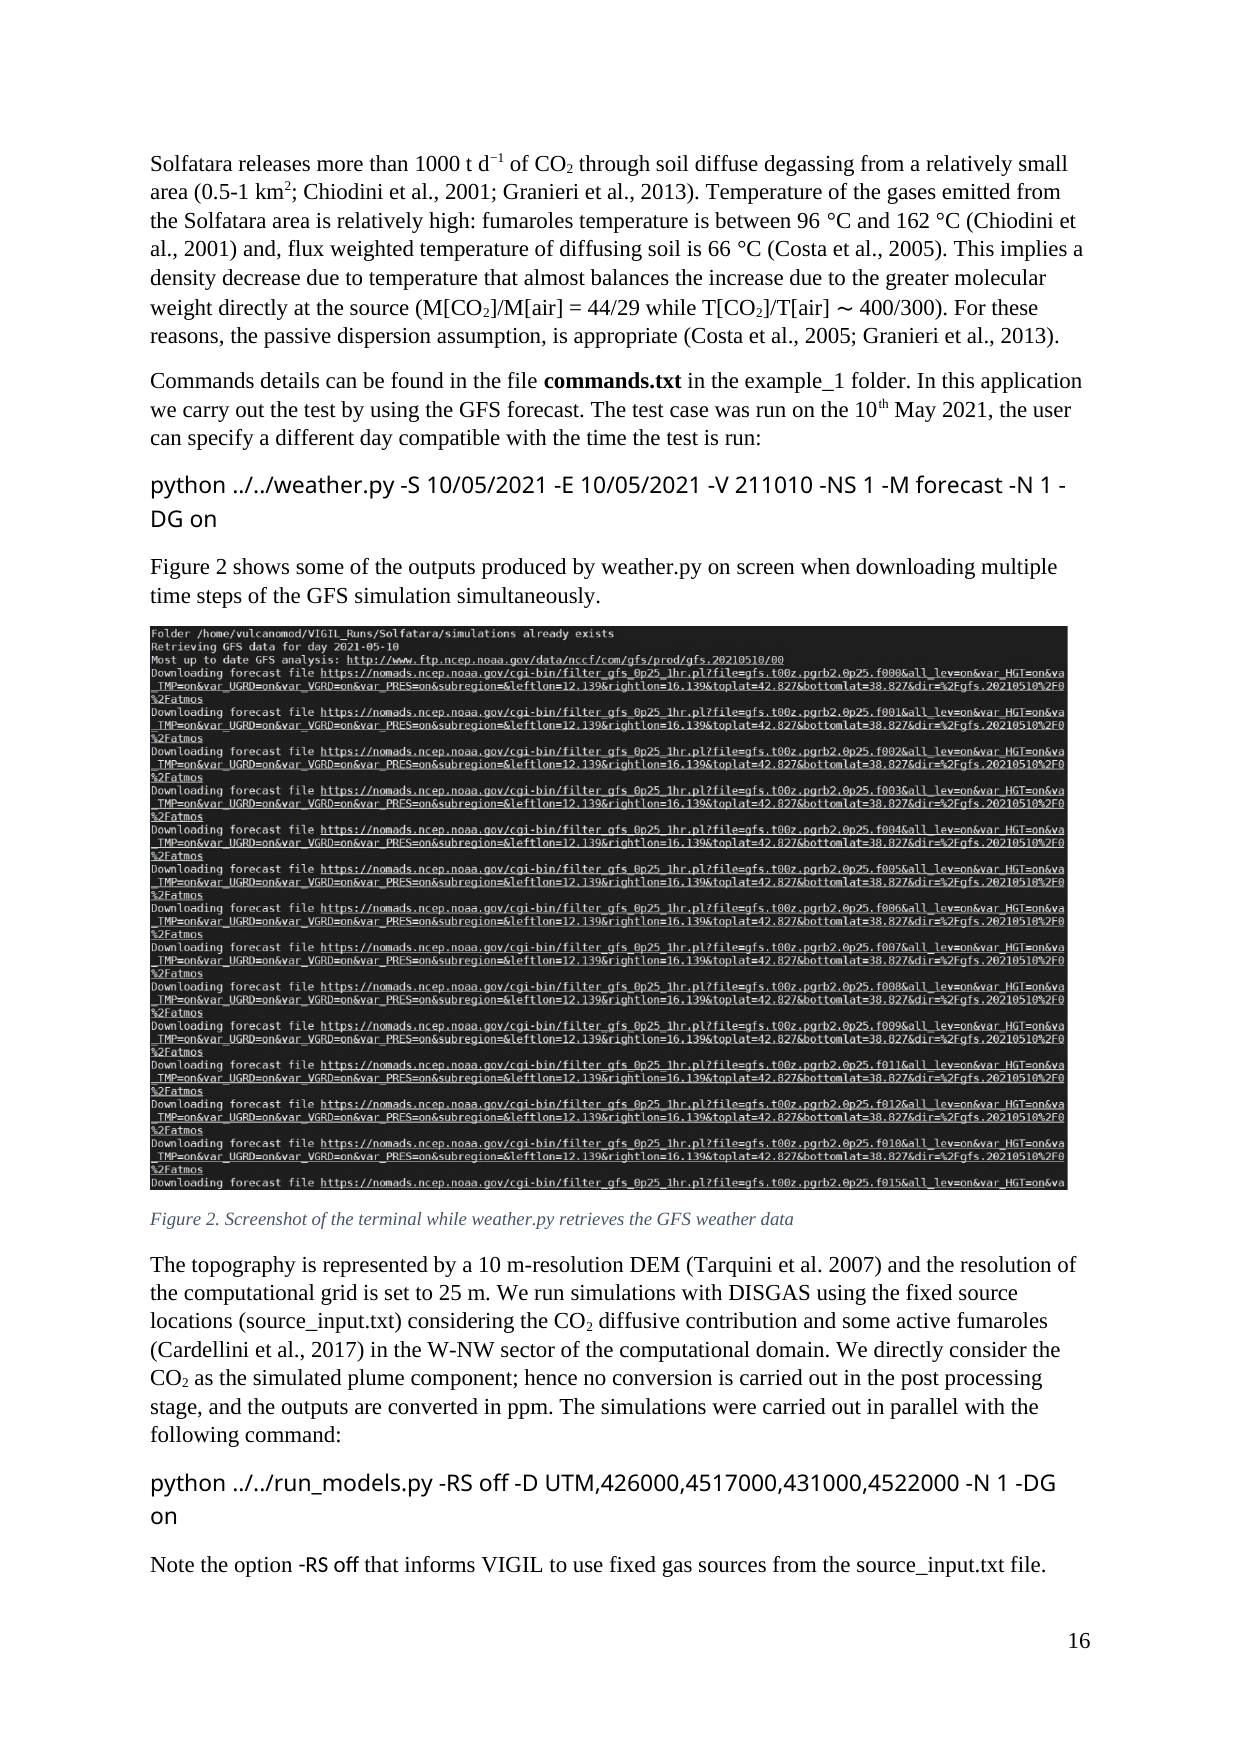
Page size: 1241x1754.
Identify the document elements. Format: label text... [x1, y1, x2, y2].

text Solfatara releases more than 1000 t d−1 of CO2 through soil diffuse degassing from a relatively small area (0.5-1 km2; Chiodini et al., 2001; Granieri et al., 2013). Temperature of the gases emitted from the Solfatara area is relatively high: fumaroles temperature is between 96 °C and 162 °C (Chiodini et al., 2001) and, flux weighted temperature of diffusing soil is 66 °C (Costa et al., 2005). This implies a density decrease due to temperature that almost balances the increase due to the greater molecular weight directly at the source (M[CO2]/M[air] = 44/29 while T[CO2]/T[air] ∼ 400/300). For these reasons, the passive dispersion assumption, is appropriate (Costa et al., 2005; Granieri et al., 2013). [150, 150, 1090, 348]
text Figure . Screenshot of the terminal while weather.py retrieves the GFS weather data [150, 1208, 1090, 1230]
text The topography is represented by a 10 m-resolution DEM (Tarquini et al. 2007) and the resolution of the computational grid is set to 25 m. We run simulations with DISGAS using the fixed source locations (source_input.txt) considering the CO2 diffusive contribution and some active fumaroles (Cardellini et al., 2017) in the W-NW sector of the computational domain. We directly consider the CO2 as the simulated plume component; hence no conversion is carried out in the post processing stage, and the outputs are converted in ppm. The simulations were carried out in parallel with the following command: [150, 1251, 1090, 1448]
text Note the option -RS off that informs VIGIL to use fixed gas sources from the source_input.txt file. [150, 1551, 1090, 1579]
text python ../../weather.py -S 10/05/2021 -E 10/05/2021 -V 211010 -NS 1 -M forecast -N 1 -DG on [150, 469, 1090, 534]
picture [150, 626, 1068, 1190]
text Commands details can be found in the file commands.txt in the example_1 folder. In this application we carry out the test by using the GFS forecast. The test case was run on the 10th May 2021, the user can specify a different day compatible with the time the test is run: [150, 367, 1090, 450]
text Figure 2 shows some of the outputs produced by weather.py on screen when downloading multiple time steps of the GFS simulation simultaneously. [150, 553, 1090, 608]
text python ../../run_models.py -RS off -D UTM,426000,4517000,431000,4522000 -N 1 -DG on [150, 1466, 1090, 1531]
